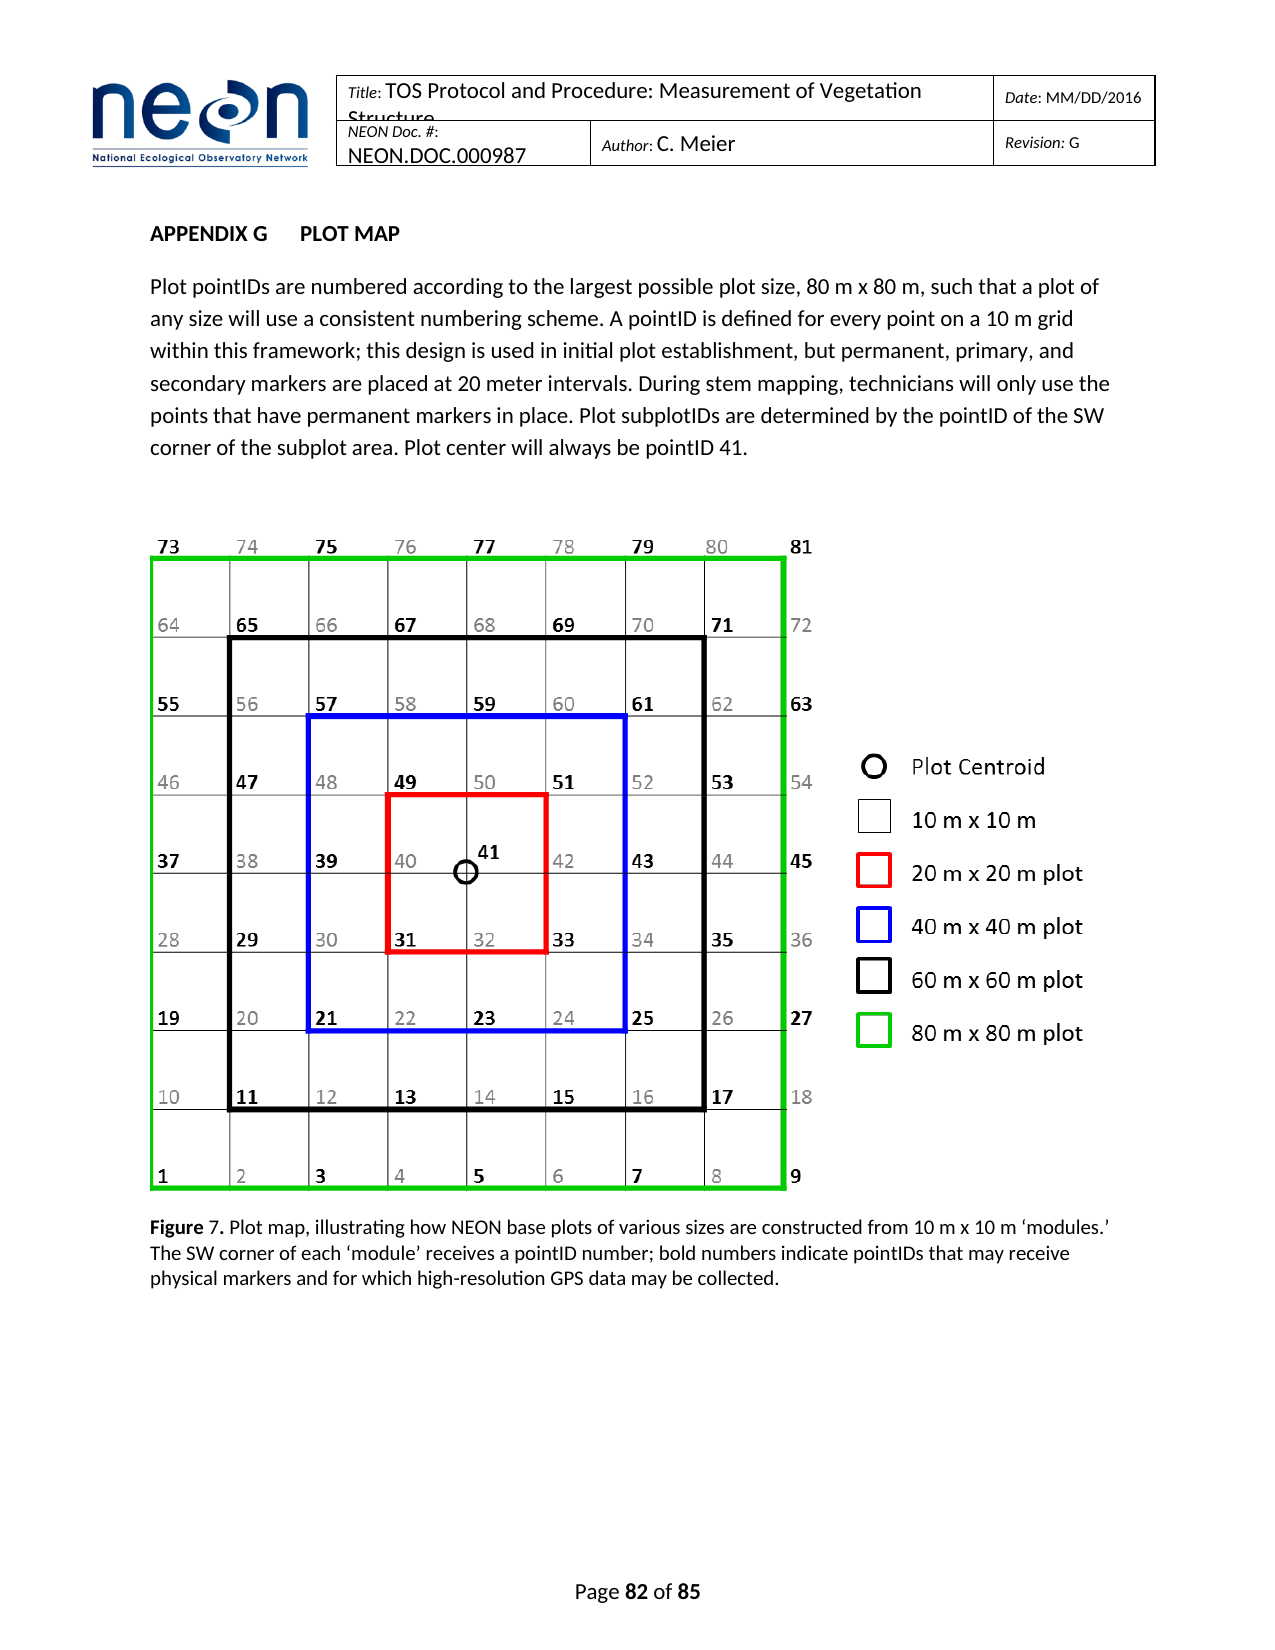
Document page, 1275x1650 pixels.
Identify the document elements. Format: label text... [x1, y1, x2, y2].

subtitle Plot Map [150, 219, 1125, 247]
picture [150, 486, 1156, 1202]
text Figure 7. Plot map, illustrating how NEON base plots of various sizes are constructed from 10 m x 10 m ‘modules.’ The SW corner of each ‘module’ receives a pointID number; bold numbers indicate pointIDs that may receive physical markers and for which high-resolution GPS data may be collected. [150, 1214, 1125, 1291]
text Plot pointIDs are numbered according to the largest possible plot size, 80 m x 80 m, such that a plot of any size will use a consistent numbering scheme. A pointID is defined for every point on a 10 m grid within this framework; this design is used in initial plot establishment, but permanent, primary, and secondary markers are placed at 20 meter intervals. During stem mapping, technicians will only use the points that have permanent markers in place. Plot subplotIDs are determined by the pointID of the SW corner of the subplot area. Plot center will always be pointID 41. [150, 272, 1125, 461]
picture [77, 61, 308, 179]
